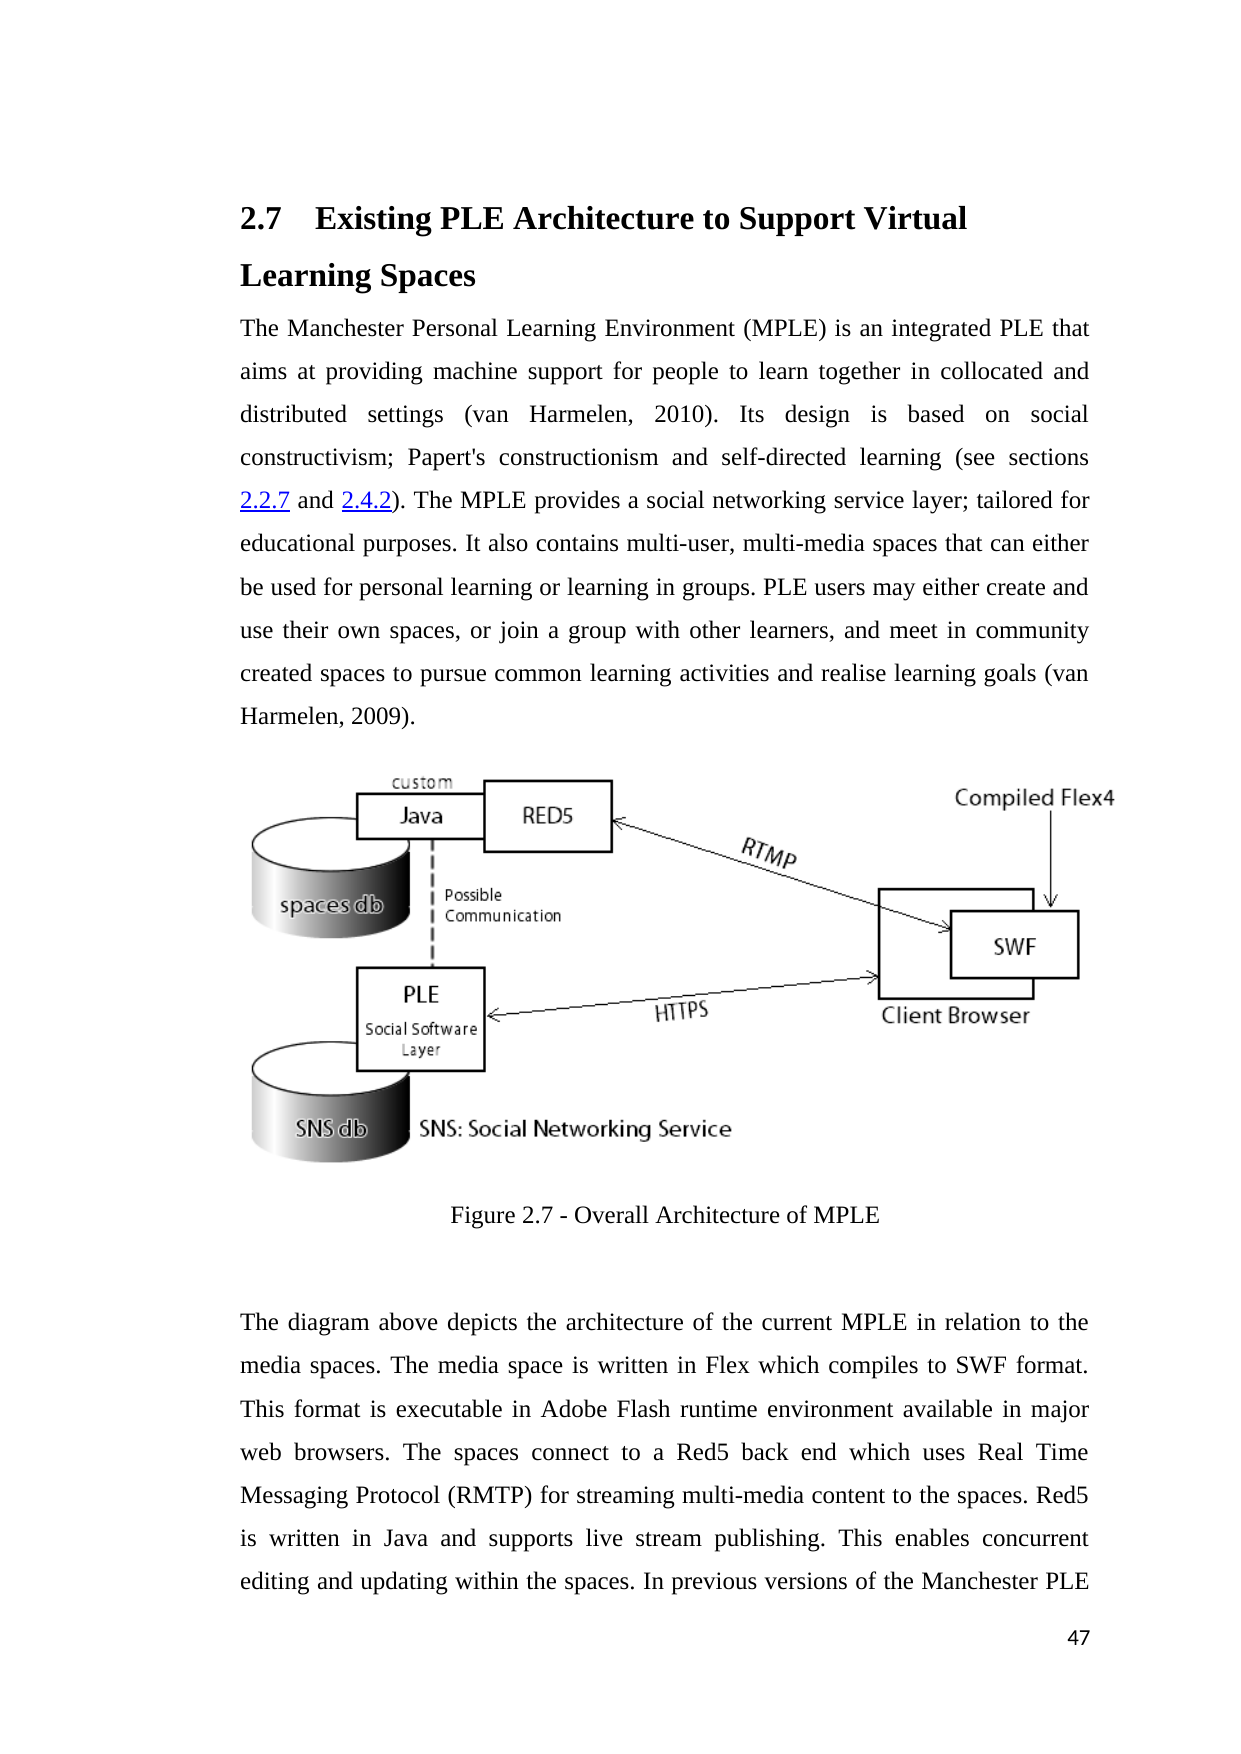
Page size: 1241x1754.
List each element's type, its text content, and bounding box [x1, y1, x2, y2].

subtitle 2.7 Existing PLE Architecture to Support Virtual Learning Spaces [240, 150, 1090, 294]
text The Manchester Personal Learning Environment (MPLE) is an integrated PLE that aims at providing machine support for people to learn together in collocated and distributed settings (van Harmelen, 2010). Its design is based on social constructivism; Papert's constructionism and self-directed learning (see sections 2.2.7 and 2.4.2). The MPLE provides a social networking service layer; tailored for educational purposes. It also contains multi-user, multi-media spaces that can either be used for personal learning or learning in groups. PLE users may either create and use their own spaces, or join a group with other learners, and meet in community created spaces to pursue common learning activities and realise learning goals (van Harmelen, 2009). [240, 313, 1090, 730]
text Figure 2.7 - Overall Architecture of MPLE [240, 1200, 1090, 1229]
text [240, 1264, 1090, 1595]
picture [240, 765, 1120, 1166]
